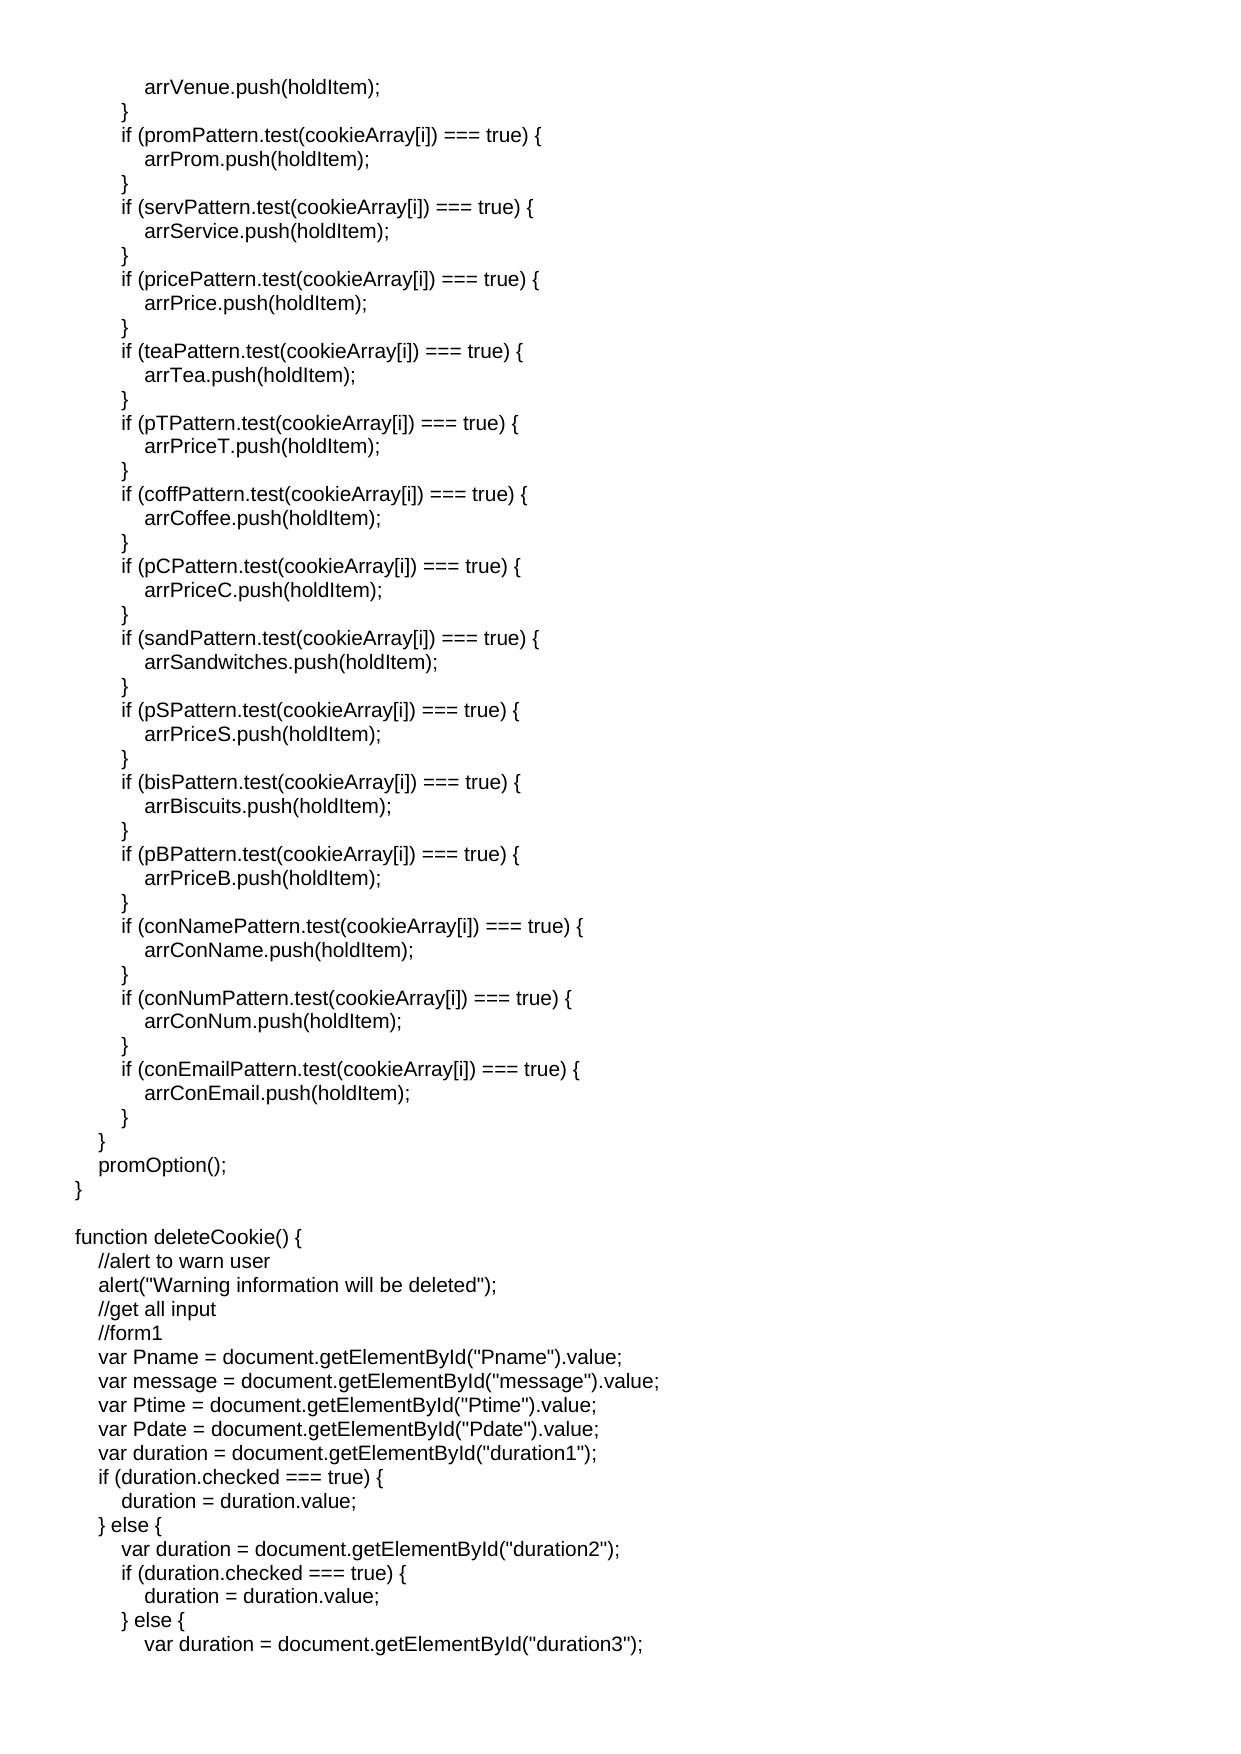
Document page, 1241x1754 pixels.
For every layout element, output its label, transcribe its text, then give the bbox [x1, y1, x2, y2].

text } [75, 1129, 1165, 1153]
text } [75, 818, 1165, 842]
text arrSandwitches.push(holdItem); [75, 650, 1165, 674]
text alert("Warning information will be deleted"); [75, 1273, 1165, 1297]
text if (conNumPattern.test(cookieArray[i]) === true) { [75, 985, 1165, 1009]
text } else { [75, 1512, 1165, 1536]
text duration = duration.value; [75, 1488, 1165, 1512]
text arrPrice.push(holdItem); [75, 291, 1165, 314]
text arrConNum.push(holdItem); [75, 1009, 1165, 1033]
text var Pdate = document.getElementById("Pdate").value; [75, 1417, 1165, 1441]
text //form1 [75, 1321, 1165, 1345]
text arrPriceS.push(holdItem); [75, 722, 1165, 746]
text arrProm.push(holdItem); [75, 147, 1165, 171]
text } [75, 1177, 1165, 1201]
text } [75, 458, 1165, 482]
text //get all input [75, 1297, 1165, 1321]
text if (duration.checked === true) { [75, 1560, 1165, 1584]
text } [75, 1033, 1165, 1057]
text } [75, 889, 1165, 913]
text arrCoffee.push(holdItem); [75, 506, 1165, 530]
text arrConEmail.push(holdItem); [75, 1081, 1165, 1105]
text } [75, 314, 1165, 338]
text arrBiscuits.push(holdItem); [75, 794, 1165, 818]
text promOption(); [75, 1153, 1165, 1177]
text } [75, 386, 1165, 410]
text if (sandPattern.test(cookieArray[i]) === true) { [75, 626, 1165, 650]
text if (servPattern.test(cookieArray[i]) === true) { [75, 195, 1165, 219]
text } [75, 1105, 1165, 1129]
text } [75, 99, 1165, 123]
text var duration = document.getElementById("duration1"); [75, 1441, 1165, 1464]
text duration = duration.value; [75, 1584, 1165, 1608]
text } [75, 674, 1165, 698]
text arrTea.push(holdItem); [75, 362, 1165, 386]
text } [75, 530, 1165, 554]
text if (coffPattern.test(cookieArray[i]) === true) { [75, 482, 1165, 506]
text arrPriceT.push(holdItem); [75, 434, 1165, 458]
text } [75, 961, 1165, 985]
text } [75, 243, 1165, 267]
text arrConName.push(holdItem); [75, 937, 1165, 961]
text if (pSPattern.test(cookieArray[i]) === true) { [75, 698, 1165, 722]
text if (pBPattern.test(cookieArray[i]) === true) { [75, 842, 1165, 866]
text if (pCPattern.test(cookieArray[i]) === true) { [75, 554, 1165, 578]
text var Pname = document.getElementById("Pname").value; [75, 1345, 1165, 1369]
text } [75, 171, 1165, 195]
text arrPriceC.push(holdItem); [75, 578, 1165, 602]
text //alert to warn user [75, 1249, 1165, 1273]
text arrPriceB.push(holdItem); [75, 866, 1165, 889]
text var Ptime = document.getElementById("Ptime").value; [75, 1393, 1165, 1417]
text if (teaPattern.test(cookieArray[i]) === true) { [75, 338, 1165, 362]
text var message = document.getElementById("message").value; [75, 1369, 1165, 1393]
text if (pTPattern.test(cookieArray[i]) === true) { [75, 410, 1165, 434]
text if (promPattern.test(cookieArray[i]) === true) { [75, 123, 1165, 147]
text if (conEmailPattern.test(cookieArray[i]) === true) { [75, 1057, 1165, 1081]
text } [75, 602, 1165, 626]
text function deleteCookie() { [75, 1225, 1165, 1249]
text if (conNamePattern.test(cookieArray[i]) === true) { [75, 913, 1165, 937]
text var duration = document.getElementById("duration2"); [75, 1536, 1165, 1560]
text } [75, 746, 1165, 770]
text if (bisPattern.test(cookieArray[i]) === true) { [75, 770, 1165, 794]
text if (pricePattern.test(cookieArray[i]) === true) { [75, 267, 1165, 291]
text arrVenue.push(holdItem); [75, 75, 1165, 99]
text if (duration.checked === true) { [75, 1464, 1165, 1488]
text arrService.push(holdItem); [75, 219, 1165, 243]
text } else { [75, 1608, 1165, 1632]
text var duration = document.getElementById("duration3"); [75, 1632, 1165, 1656]
